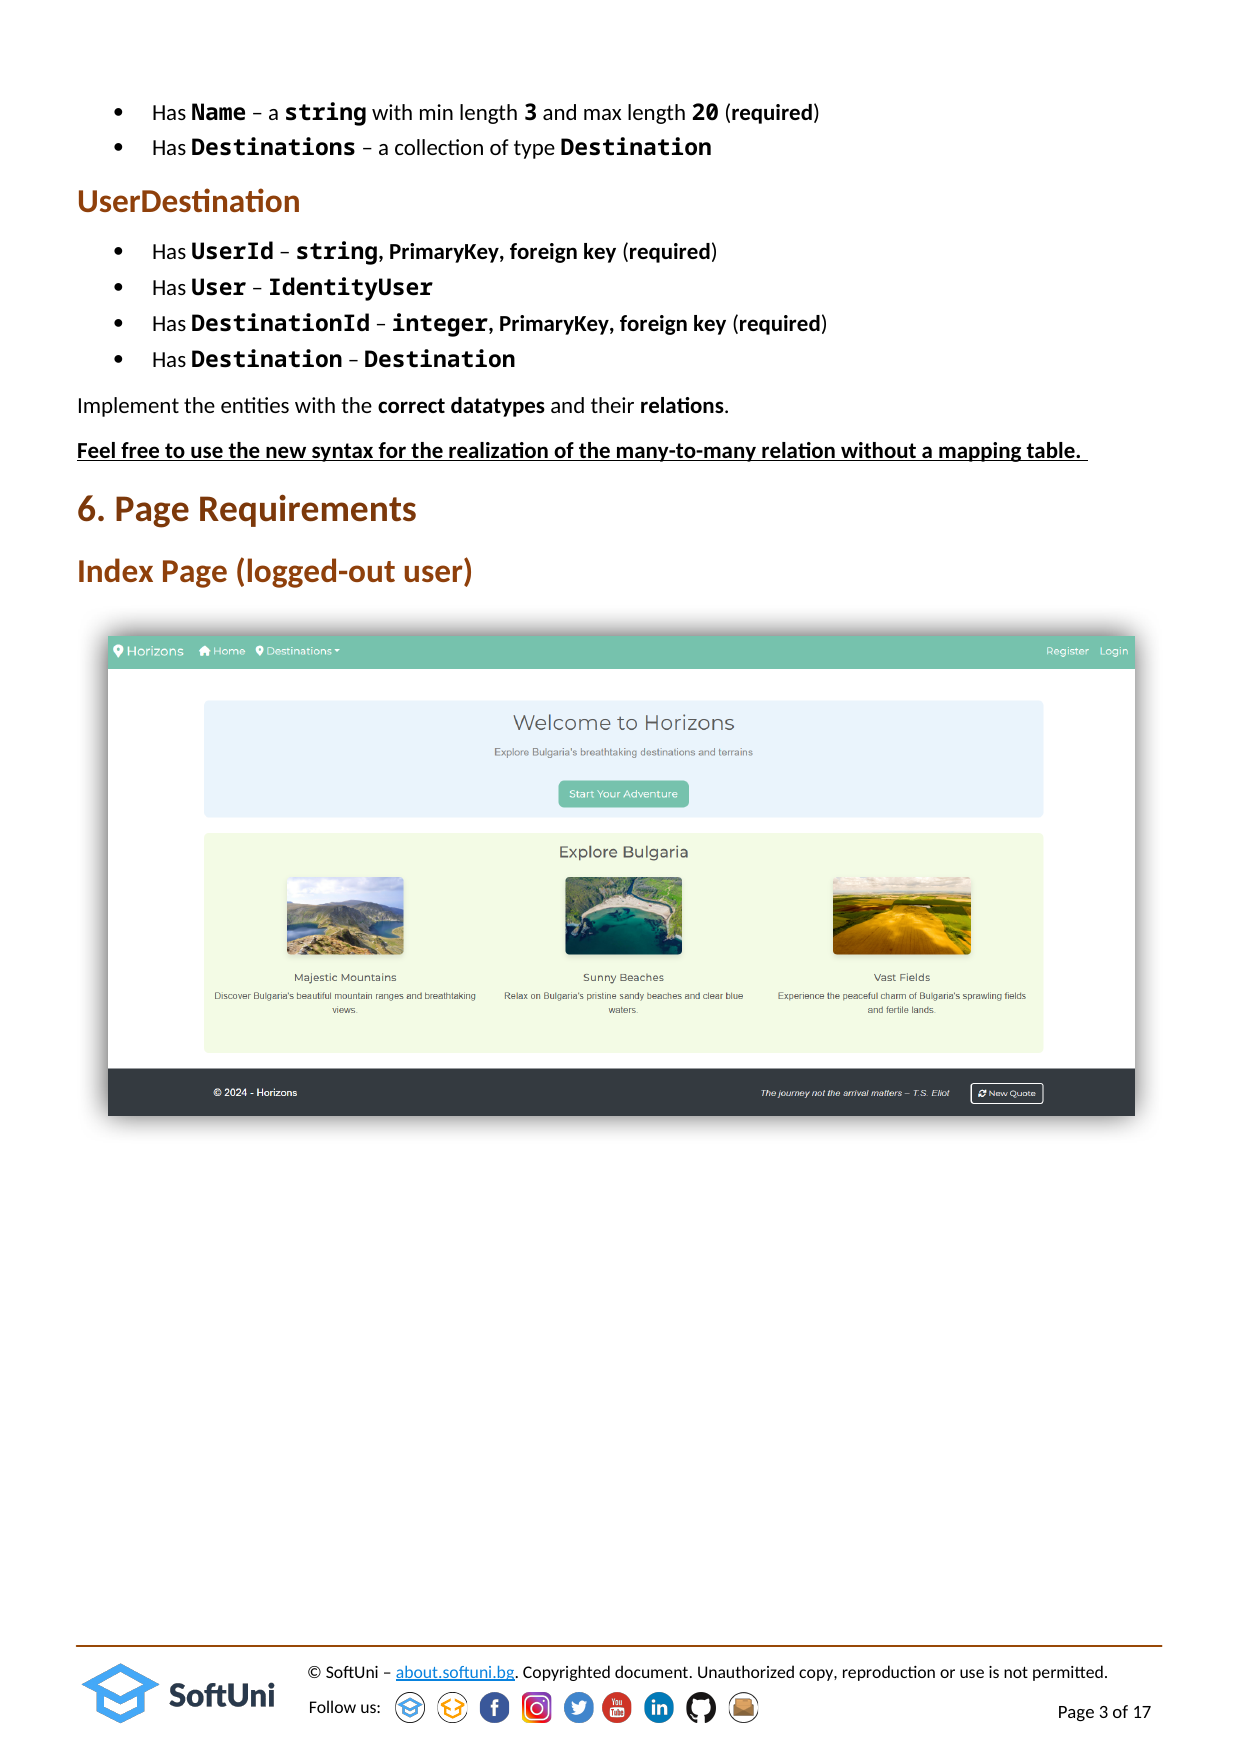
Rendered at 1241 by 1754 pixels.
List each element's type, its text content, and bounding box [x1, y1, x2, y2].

picture [728, 1692, 759, 1723]
picture [395, 1692, 425, 1723]
list Has User – IdentityUser [114, 271, 1163, 302]
subtitle Index Page (logged-out user) [77, 550, 1163, 591]
text Implement the entities with the correct datatypes and their relations. [77, 391, 1163, 419]
list Has DestinationId – integer, PrimaryKey, foreign key (required) [114, 307, 1163, 338]
list Has Destinations – a collection of type Destination [114, 131, 1163, 163]
picture [108, 636, 1135, 1116]
picture [602, 1692, 632, 1723]
subtitle UserDestination [77, 180, 1163, 221]
picture [564, 1692, 594, 1723]
picture [75, 1658, 281, 1729]
picture [522, 1692, 552, 1723]
picture [658, 1705, 667, 1714]
picture [686, 1692, 716, 1723]
picture [665, 1692, 674, 1701]
list Has UserId – string, PrimaryKey, foreign key (required) [114, 235, 1163, 266]
list Has Destination – Destination [114, 343, 1163, 374]
picture [479, 1692, 510, 1723]
picture [665, 1714, 674, 1723]
picture [437, 1692, 468, 1723]
picture [644, 1692, 653, 1701]
list Has Name – a string with min length 3 and max length 20 (required) [114, 95, 1163, 127]
subtitle Page Requirements [77, 485, 1163, 531]
picture [644, 1714, 653, 1723]
text Feel free to use the new syntax for the realization of the many-to-many relation without a mapping table. [77, 436, 1163, 464]
